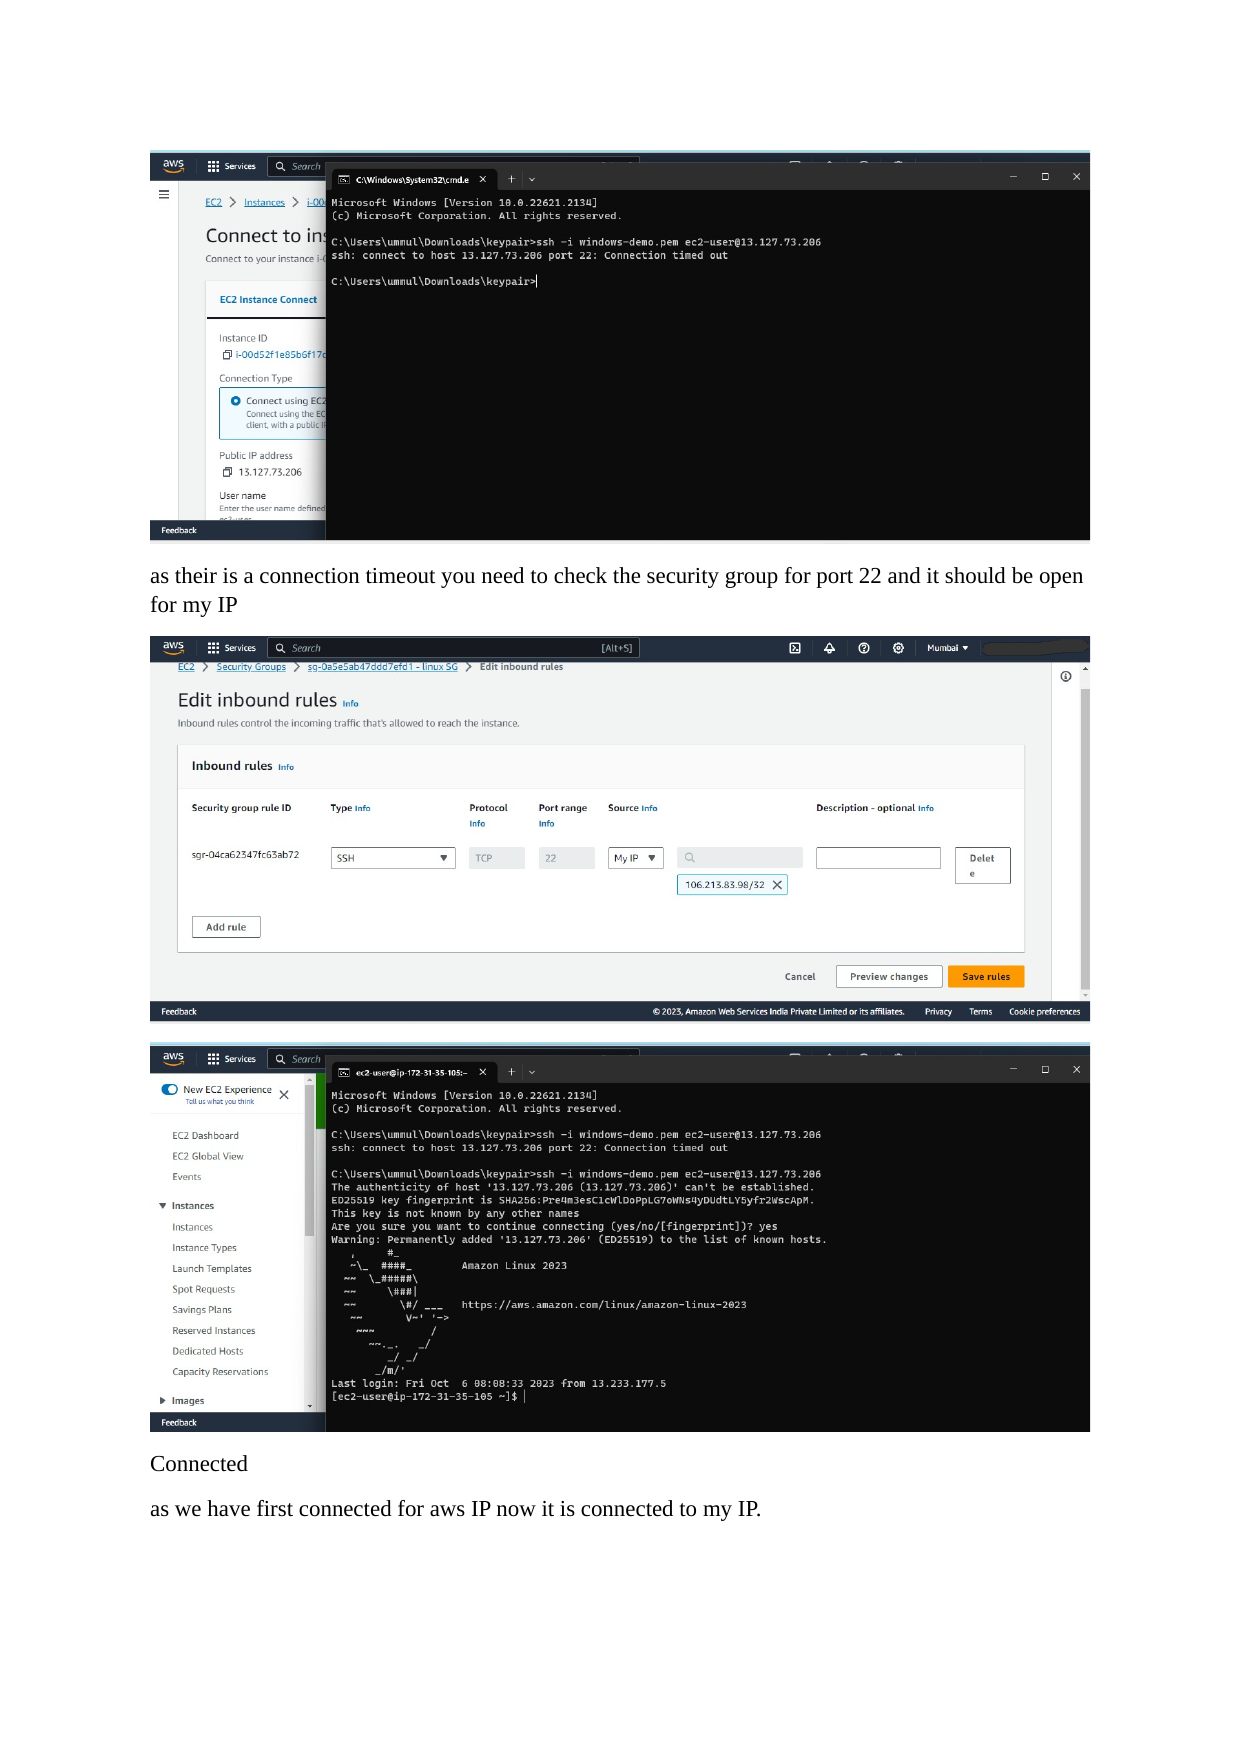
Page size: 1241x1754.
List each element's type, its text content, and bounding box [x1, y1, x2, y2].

picture [150, 1042, 1091, 1432]
text as their is a connection timeout you need to check the security group for port 22 and it should be open for my IP [150, 563, 1090, 617]
text Connected [150, 1450, 1090, 1477]
picture [150, 150, 1091, 544]
text as we have first connected for aws IP now it is connected to my IP. [150, 1495, 1090, 1522]
picture [150, 636, 1091, 1024]
